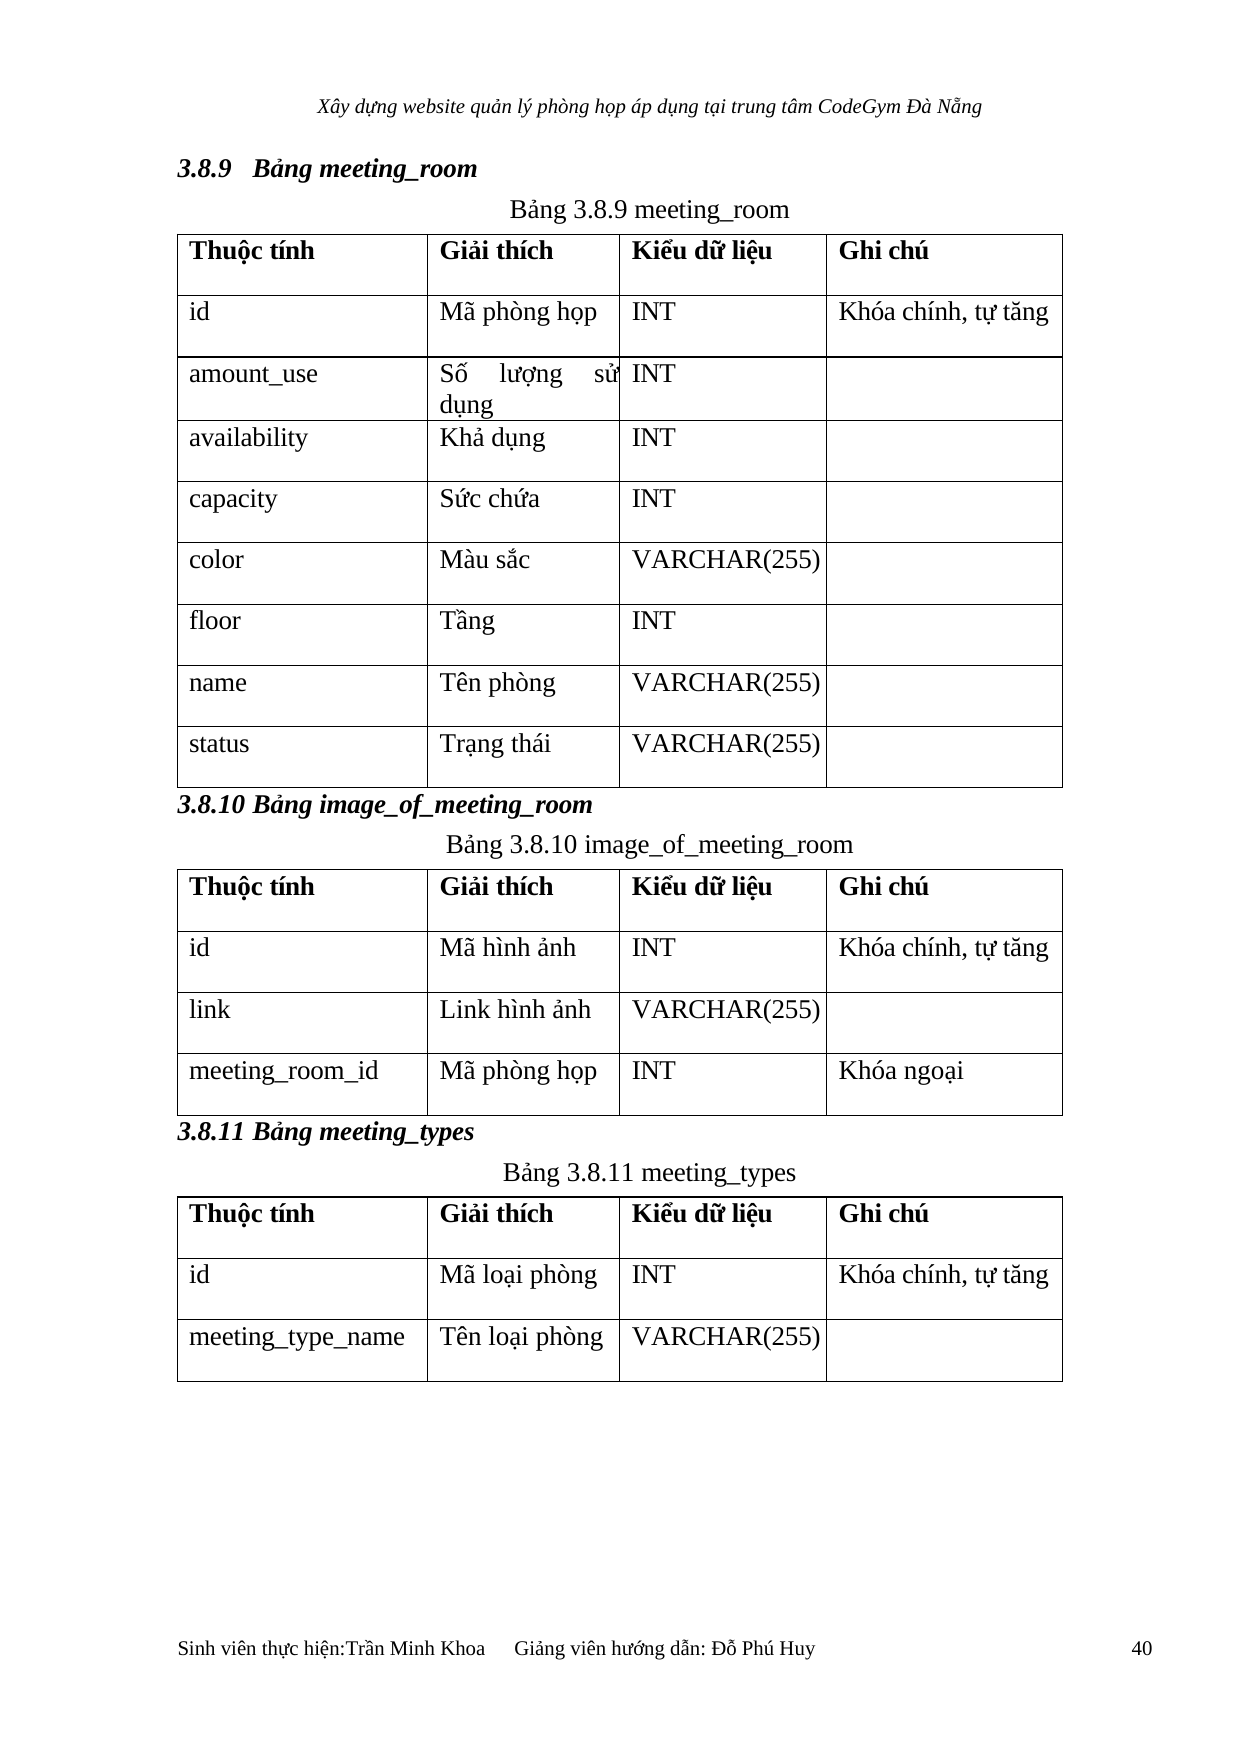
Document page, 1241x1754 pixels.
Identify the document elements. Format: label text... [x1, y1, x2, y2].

table_cell Tên loại phòng [428, 1320, 619, 1381]
table_cell VARCHAR(255) [620, 543, 826, 603]
text Bảng 3.8.11 meeting_types [177, 1156, 1122, 1187]
table_cell [827, 358, 1062, 420]
table_header Kiểu dữ liệu [620, 1198, 826, 1258]
table_cell Khả dụng [428, 421, 619, 481]
table_cell Mã phòng họp [428, 1054, 619, 1114]
table_cell Mã phòng họp [428, 296, 619, 356]
table_cell id [178, 932, 427, 992]
table_cell [827, 993, 1062, 1053]
table_header Thuộc tính [178, 235, 427, 295]
table_cell INT [620, 605, 826, 665]
table_cell Trạng thái [428, 727, 619, 787]
table_cell VARCHAR(255) [620, 993, 826, 1053]
list 3.8.9 Bảng meeting_room [177, 153, 1122, 184]
table_cell Mã loại phòng [428, 1259, 619, 1319]
table_cell [827, 482, 1062, 542]
table_cell INT [620, 1259, 826, 1319]
table_cell [827, 421, 1062, 481]
table_cell [827, 666, 1062, 726]
table_cell [827, 543, 1062, 603]
table_cell Màu sắc [428, 543, 619, 603]
table_cell VARCHAR(255) [620, 727, 826, 787]
table_header Kiểu dữ liệu [620, 870, 826, 931]
table_header Ghi chú [827, 870, 1062, 931]
table_cell Mã hình ảnh [428, 932, 619, 992]
table_cell name [178, 666, 427, 726]
table_cell meeting_room_id [178, 1054, 427, 1114]
table_cell VARCHAR(255) [620, 666, 826, 726]
table_cell [827, 1320, 1062, 1381]
list 3.8.10 Bảng image_of_meeting_room [177, 788, 1122, 819]
table_header Giải thích [428, 870, 619, 931]
table_cell Số lượng sử dụng [428, 358, 619, 420]
table_cell INT [620, 932, 826, 992]
table_cell color [178, 543, 427, 603]
table_header Ghi chú [827, 235, 1062, 295]
table_cell Khóa chính, tự tăng [827, 1259, 1062, 1319]
table_cell capacity [178, 482, 427, 542]
list 3.8.11 Bảng meeting_types [177, 1116, 1122, 1147]
table_header Giải thích [428, 1198, 619, 1258]
text Bảng 3.8.10 image_of_meeting_room [177, 829, 1122, 860]
table_cell INT [620, 1054, 826, 1114]
table_cell [827, 727, 1062, 787]
table_cell INT [620, 358, 826, 420]
table_cell Khóa chính, tự tăng [827, 296, 1062, 356]
table_header Ghi chú [827, 1198, 1062, 1258]
table_cell INT [620, 296, 826, 356]
table_cell amount_use [178, 358, 427, 420]
table_cell VARCHAR(255) [620, 1320, 826, 1381]
text Bảng 3.8.9 meeting_room [177, 193, 1122, 224]
table_header Kiểu dữ liệu [620, 235, 826, 295]
table_cell Tầng [428, 605, 619, 665]
table_cell meeting_type_name [178, 1320, 427, 1381]
table_header Thuộc tính [178, 1198, 427, 1258]
table_cell Khóa chính, tự tăng [827, 932, 1062, 992]
table_cell INT [620, 421, 826, 481]
table_cell status [178, 727, 427, 787]
table_cell Link hình ảnh [428, 993, 619, 1053]
table_cell availability [178, 421, 427, 481]
table_cell link [178, 993, 427, 1053]
table_cell id [178, 296, 427, 356]
table_cell Khóa ngoại [827, 1054, 1062, 1114]
table_header Thuộc tính [178, 870, 427, 931]
table_header Giải thích [428, 235, 619, 295]
table_cell id [178, 1259, 427, 1319]
table_cell Sức chứa [428, 482, 619, 542]
table_cell Tên phòng [428, 666, 619, 726]
table_cell INT [620, 482, 826, 542]
table_cell [827, 605, 1062, 665]
table_cell floor [178, 605, 427, 665]
